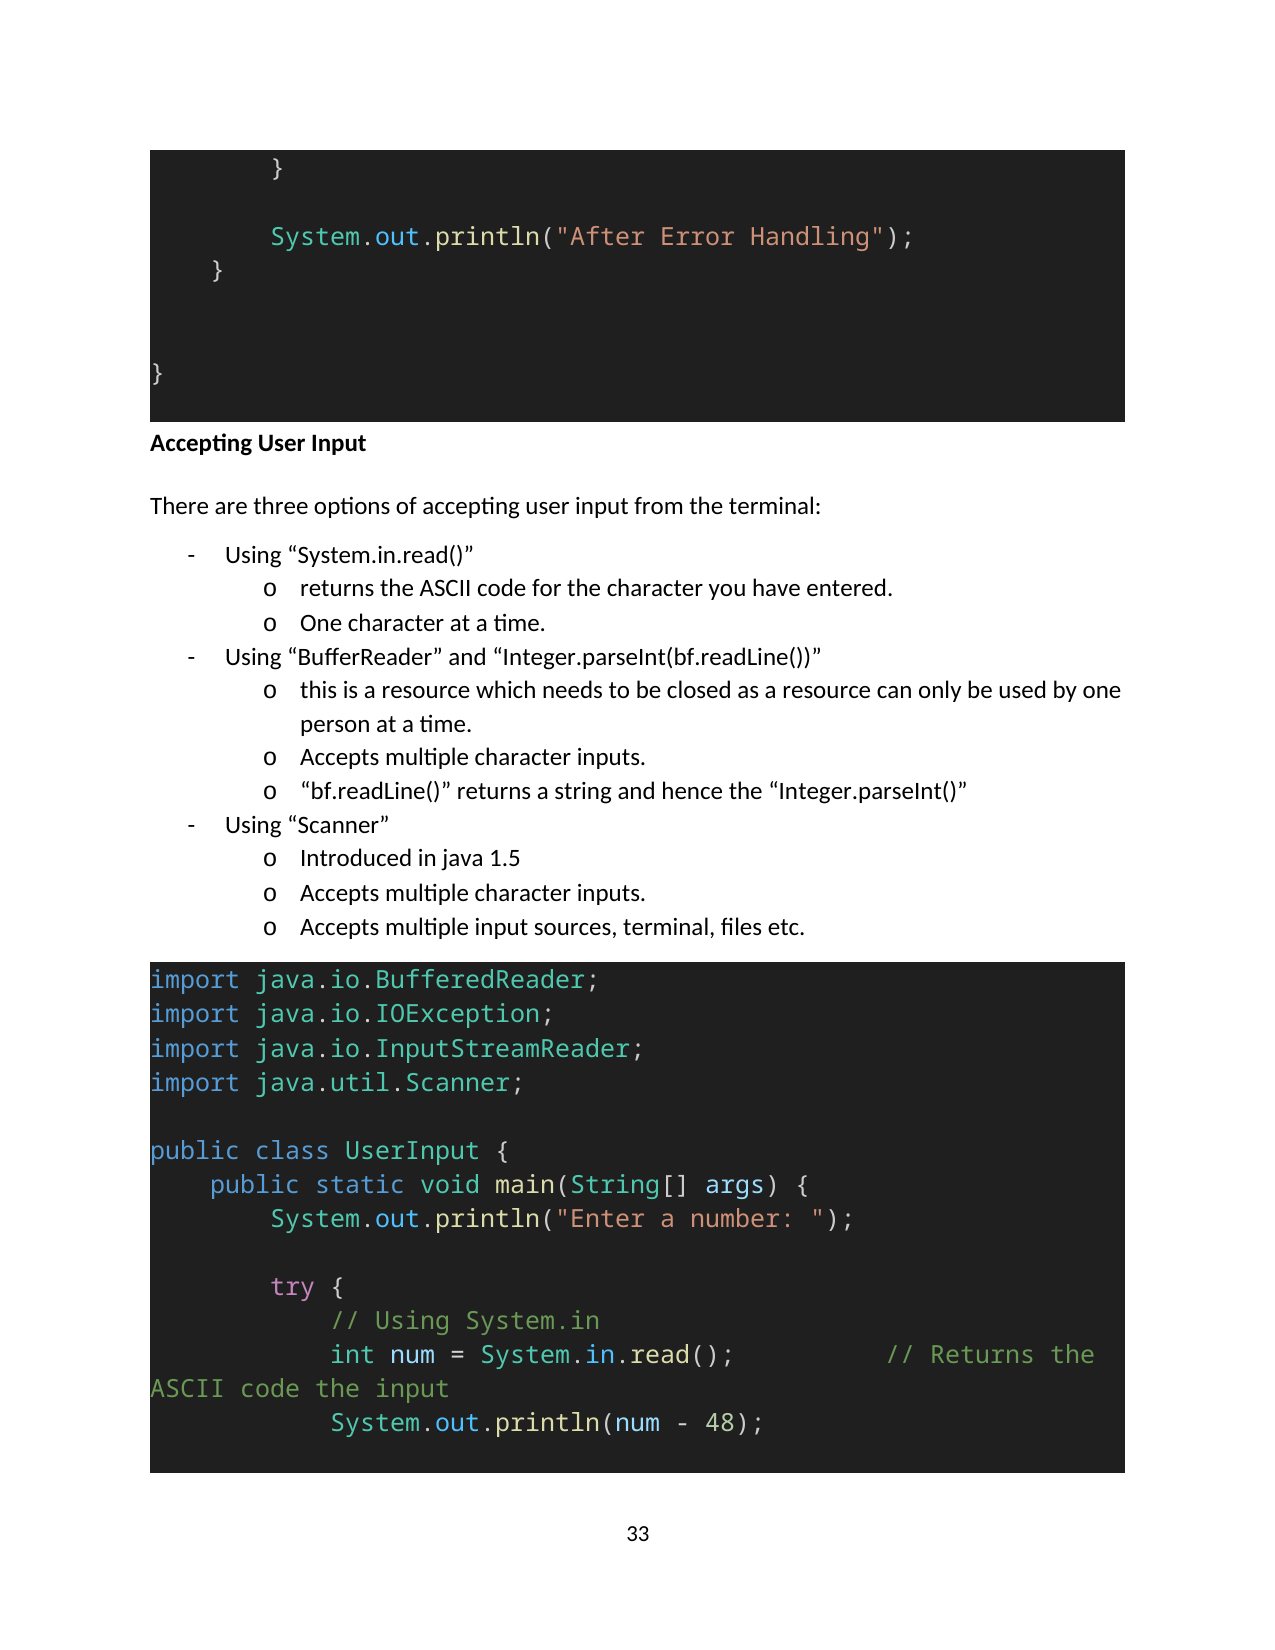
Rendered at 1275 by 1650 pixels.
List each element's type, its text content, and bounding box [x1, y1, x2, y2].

text System.out.println(num - 48); [150, 1405, 1125, 1439]
list Accepts multiple character inputs. [262, 877, 1125, 909]
list Using “Scanner” [187, 810, 1125, 840]
text import java.io.BufferedReader; [150, 962, 1125, 996]
text } [150, 150, 1125, 184]
text System.out.println("Enter a number: "); [150, 1201, 1125, 1234]
text int num = System.in.read(); // Returns the ASCII code the input [150, 1337, 1125, 1405]
text import java.util.Scanner; [150, 1064, 1125, 1098]
text import java.io.InputStreamReader; [150, 1030, 1125, 1064]
text public class UserInput { [150, 1132, 1125, 1166]
list this is a resource which needs to be closed as a resource can only be used by one person at a time. [262, 674, 1125, 739]
list Accepts multiple character inputs. [262, 741, 1125, 773]
list Using “System.in.read()” [187, 540, 1125, 570]
list Introduced in java 1.5 [262, 843, 1125, 874]
list returns the ASCII code for the character you have entered. [262, 573, 1125, 604]
text There are three options of accepting user input from the terminal: [150, 490, 1125, 521]
text } [150, 354, 1125, 388]
text System.out.println("After Error Handling"); [150, 218, 1125, 252]
list Using “BufferReader” and “Integer.parseInt(bf.readLine())” [187, 641, 1125, 672]
list “bf.readLine()” returns a string and hence the “Integer.parseInt()” [262, 775, 1125, 807]
list Accepts multiple input sources, terminal, files etc. [262, 911, 1125, 943]
text public static void main(String[] args) { [150, 1166, 1125, 1201]
text } [150, 252, 1125, 286]
text // Using System.in [150, 1303, 1125, 1337]
text try { [150, 1269, 1125, 1303]
text import java.io.IOException; [150, 996, 1125, 1030]
subtitle Accepting User Input [150, 427, 1125, 457]
list One character at a time. [262, 607, 1125, 639]
